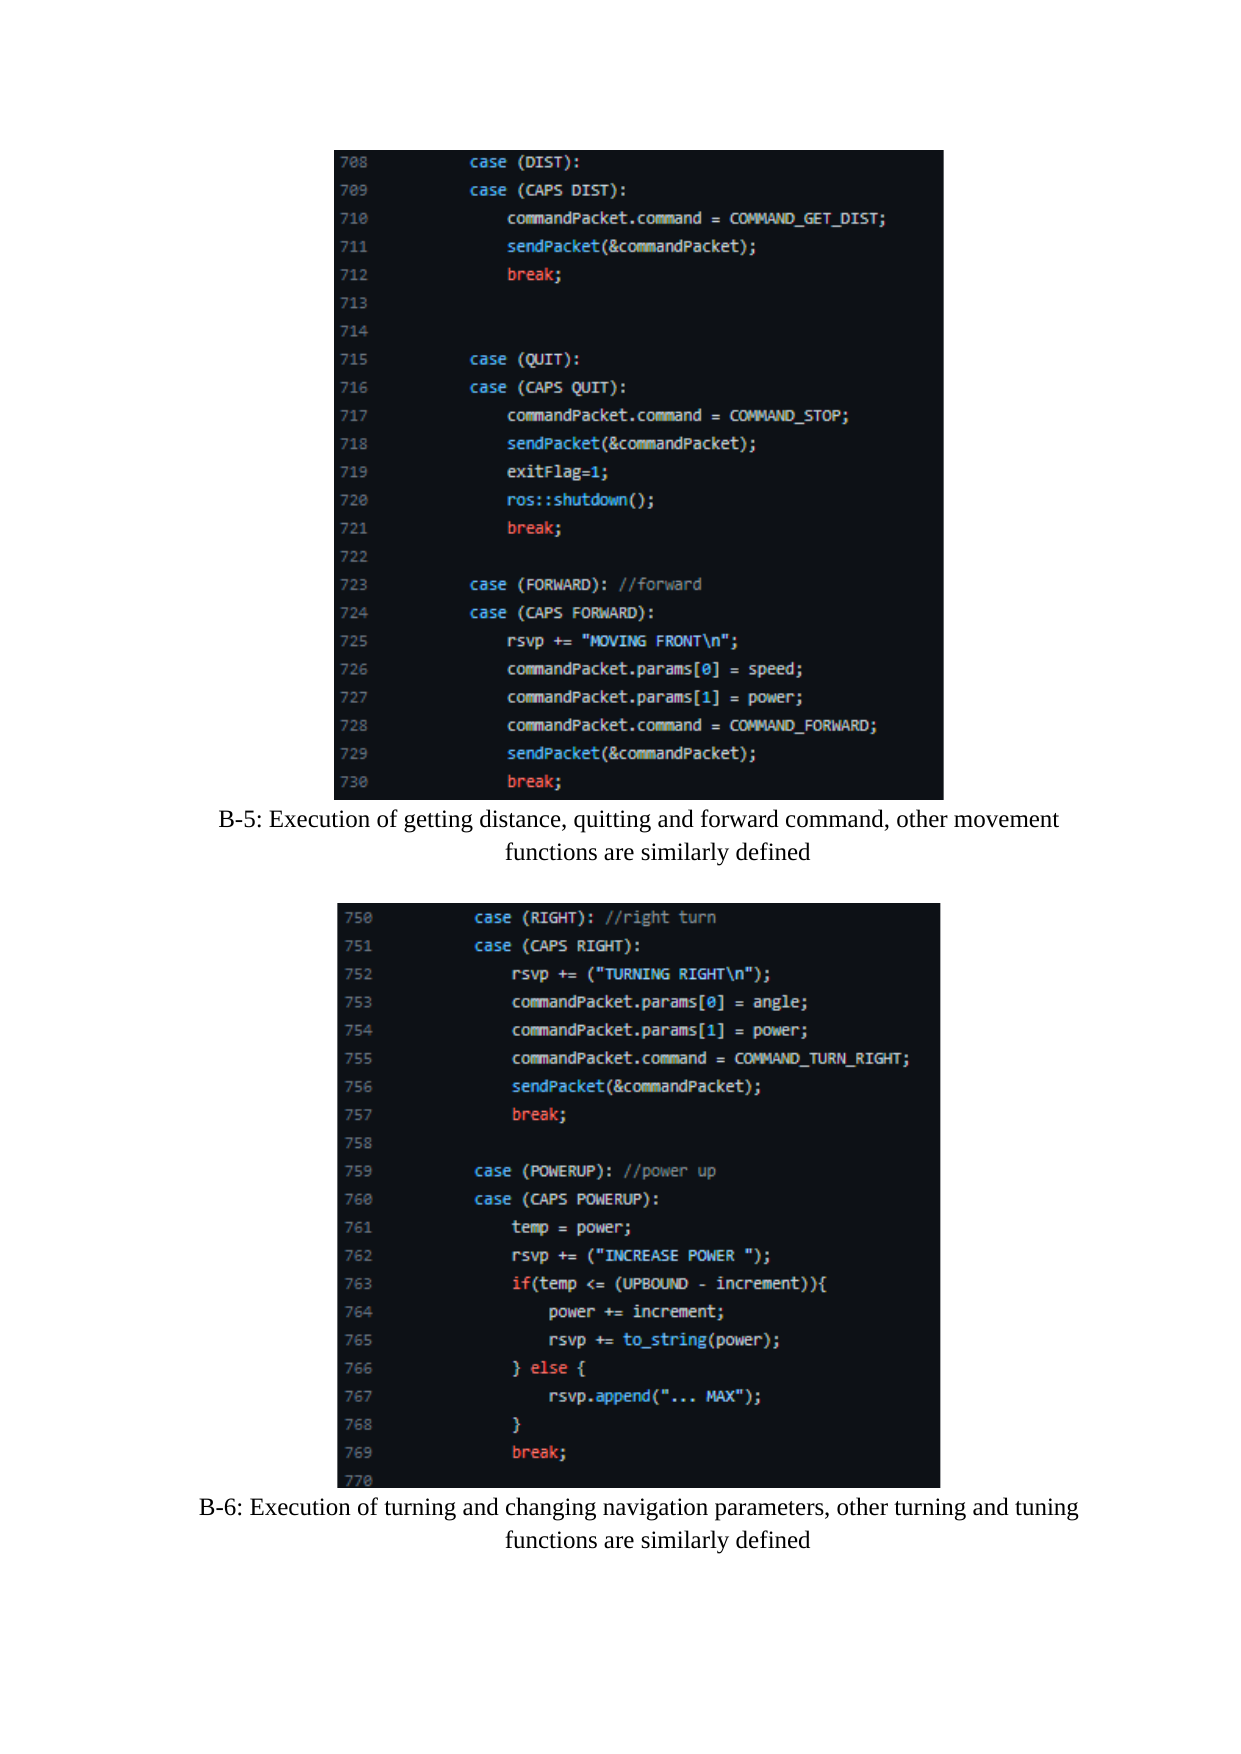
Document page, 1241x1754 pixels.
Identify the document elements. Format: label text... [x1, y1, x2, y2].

picture [337, 903, 941, 1488]
text B-6: Execution of turning and changing navigation parameters, other turning and tuning functions are similarly defined [187, 1492, 1090, 1554]
text B-5: Execution of getting distance, quitting and forward command, other movement functions are similarly defined [187, 804, 1090, 866]
picture [334, 150, 944, 800]
